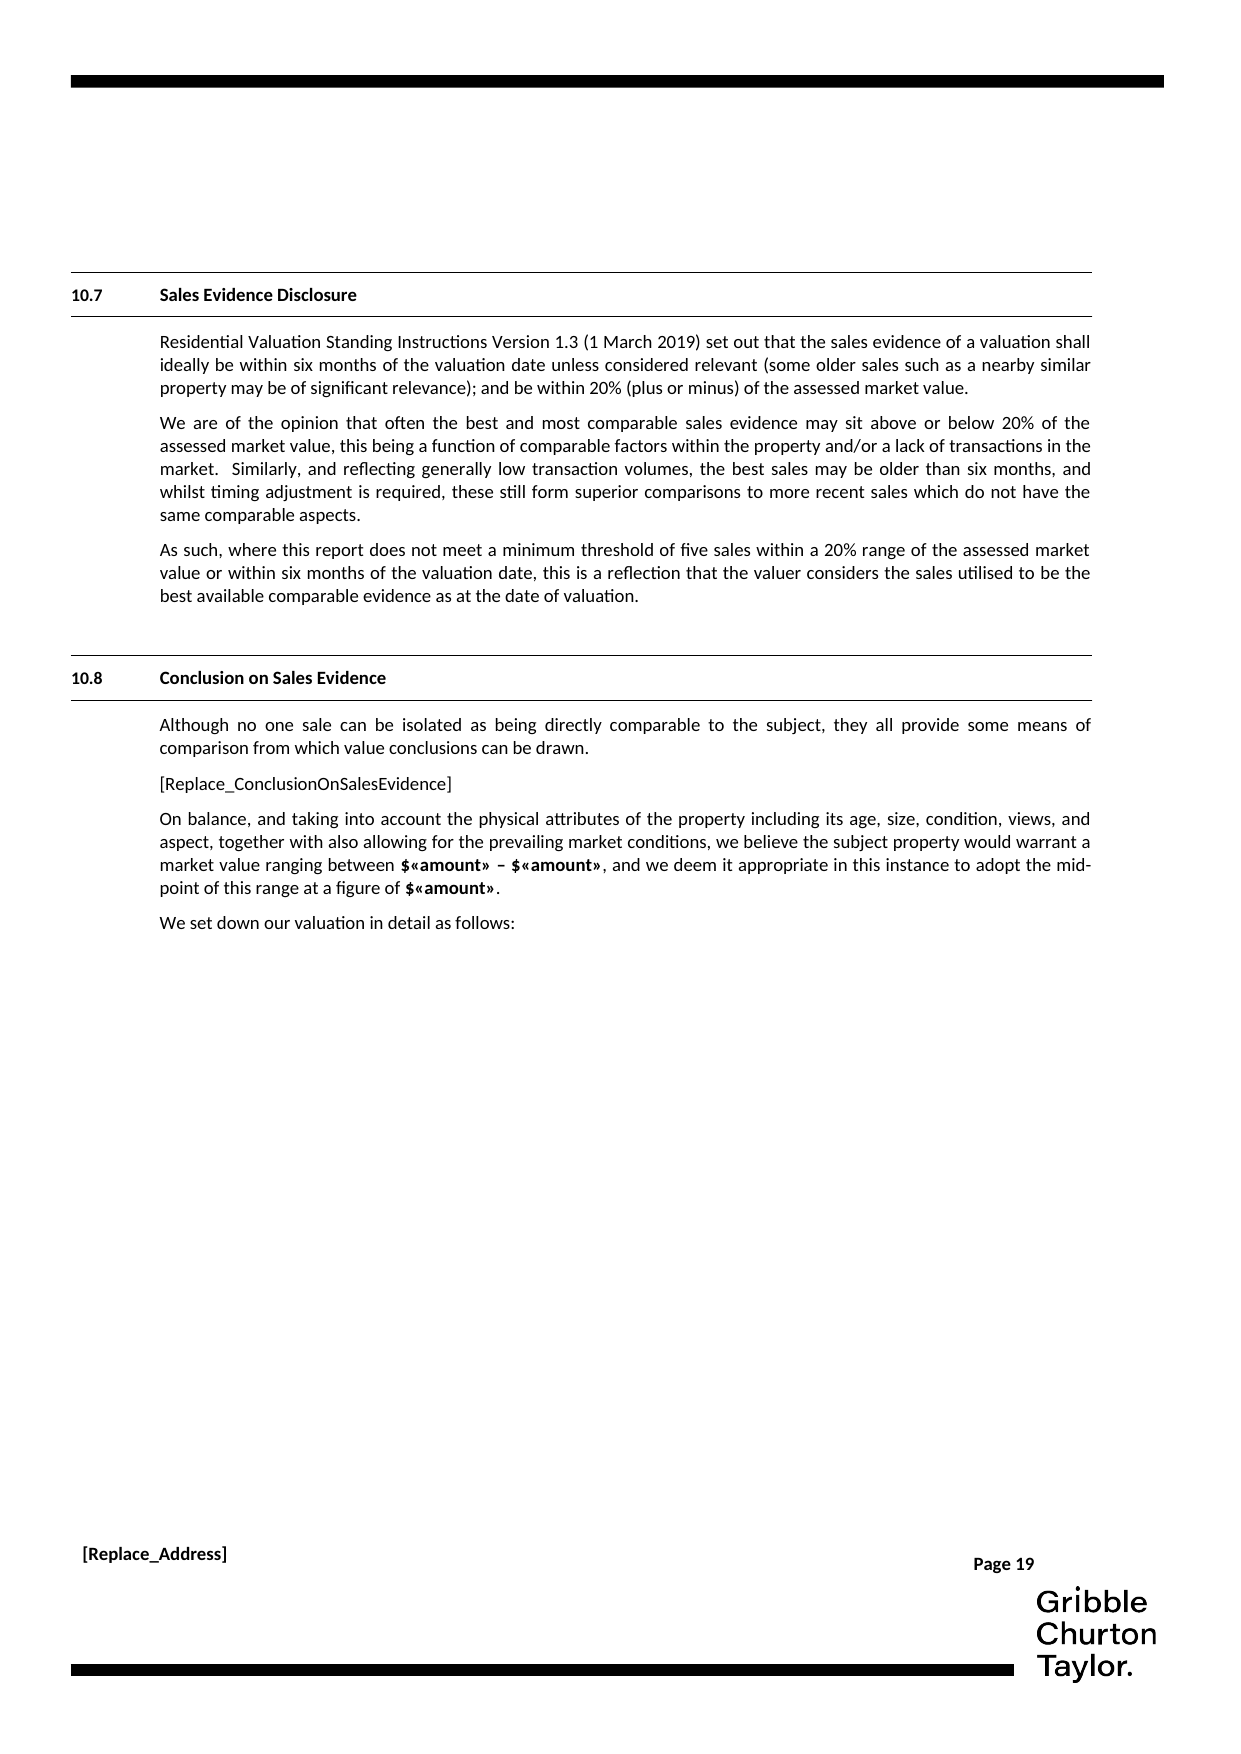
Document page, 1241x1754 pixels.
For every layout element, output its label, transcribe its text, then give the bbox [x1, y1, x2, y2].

picture [1037, 1586, 1156, 1683]
text Although no one sale can be isolated as being directly comparable to the subject, they all provide some means of comparison from which value conclusions can be drawn. [159, 713, 1092, 759]
text As such, where this report does not meet a minimum threshold of five sales within a 20% range of the assessed market value or within six months of the valuation date, this is a reflection that the valuer considers the sales utilised to be the best available comparable evidence as at the date of valuation. [159, 538, 1092, 607]
text We set down our valuation in detail as follows: [159, 911, 1092, 934]
text We are of the opinion that often the best and most comparable sales evidence may sit above or below 20% of the assessed market value, this being a function of comparable factors within the property and/or a lack of transactions in the market. Similarly, and reflecting generally low transaction volumes, the best sales may be older than six months, and whilst timing adjustment is required, these still form superior comparisons to more recent sales which do not have the same comparable aspects. [159, 411, 1092, 526]
text Residential Valuation Standing Instructions Version 1.3 (1 March 2019) set out that the sales evidence of a valuation shall ideally be within six months of the valuation date unless considered relevant (some older sales such as a nearby similar property may be of significant relevance); and be within 20% (plus or minus) of the assessed market value. [159, 330, 1092, 399]
text [Replace_ConclusionOnSalesEvidence] [159, 772, 1092, 794]
subtitle Conclusion on Sales Evidence [71, 656, 1092, 700]
text On balance, and taking into account the physical attributes of the property including its age, size, condition, views, and aspect, together with also allowing for the prevailing market conditions, we believe the subject property would warrant a market value ranging between $«amount» – $«amount», and we deem it appropriate in this instance to adopt the mid-point of this range at a figure of $«amount». [159, 807, 1092, 899]
subtitle Sales Evidence Disclosure [71, 273, 1092, 316]
